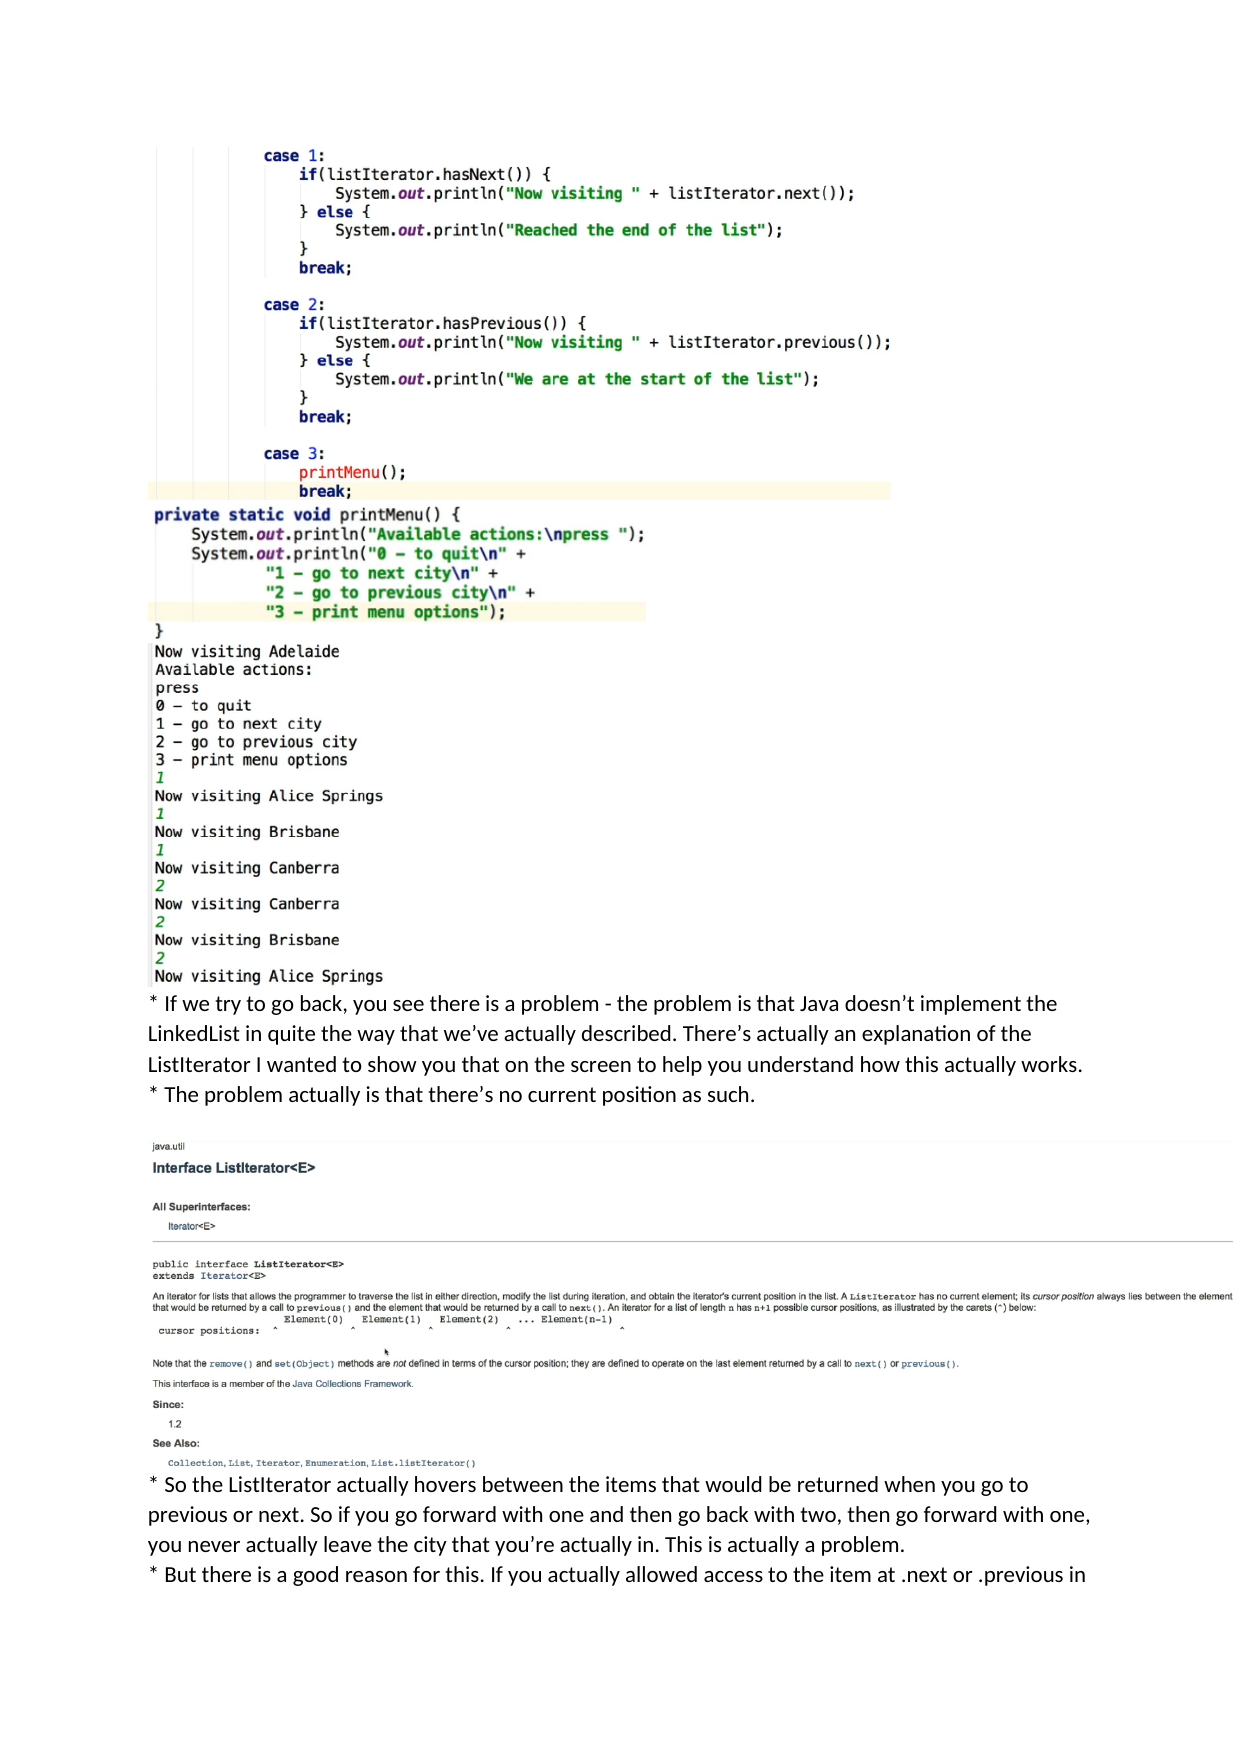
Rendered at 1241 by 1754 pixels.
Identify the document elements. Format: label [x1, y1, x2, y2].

text [148, 148, 1093, 1140]
picture [147, 147, 892, 500]
picture [147, 501, 646, 642]
picture [147, 643, 387, 987]
picture [147, 1140, 1234, 1468]
text [148, 1468, 1093, 1588]
